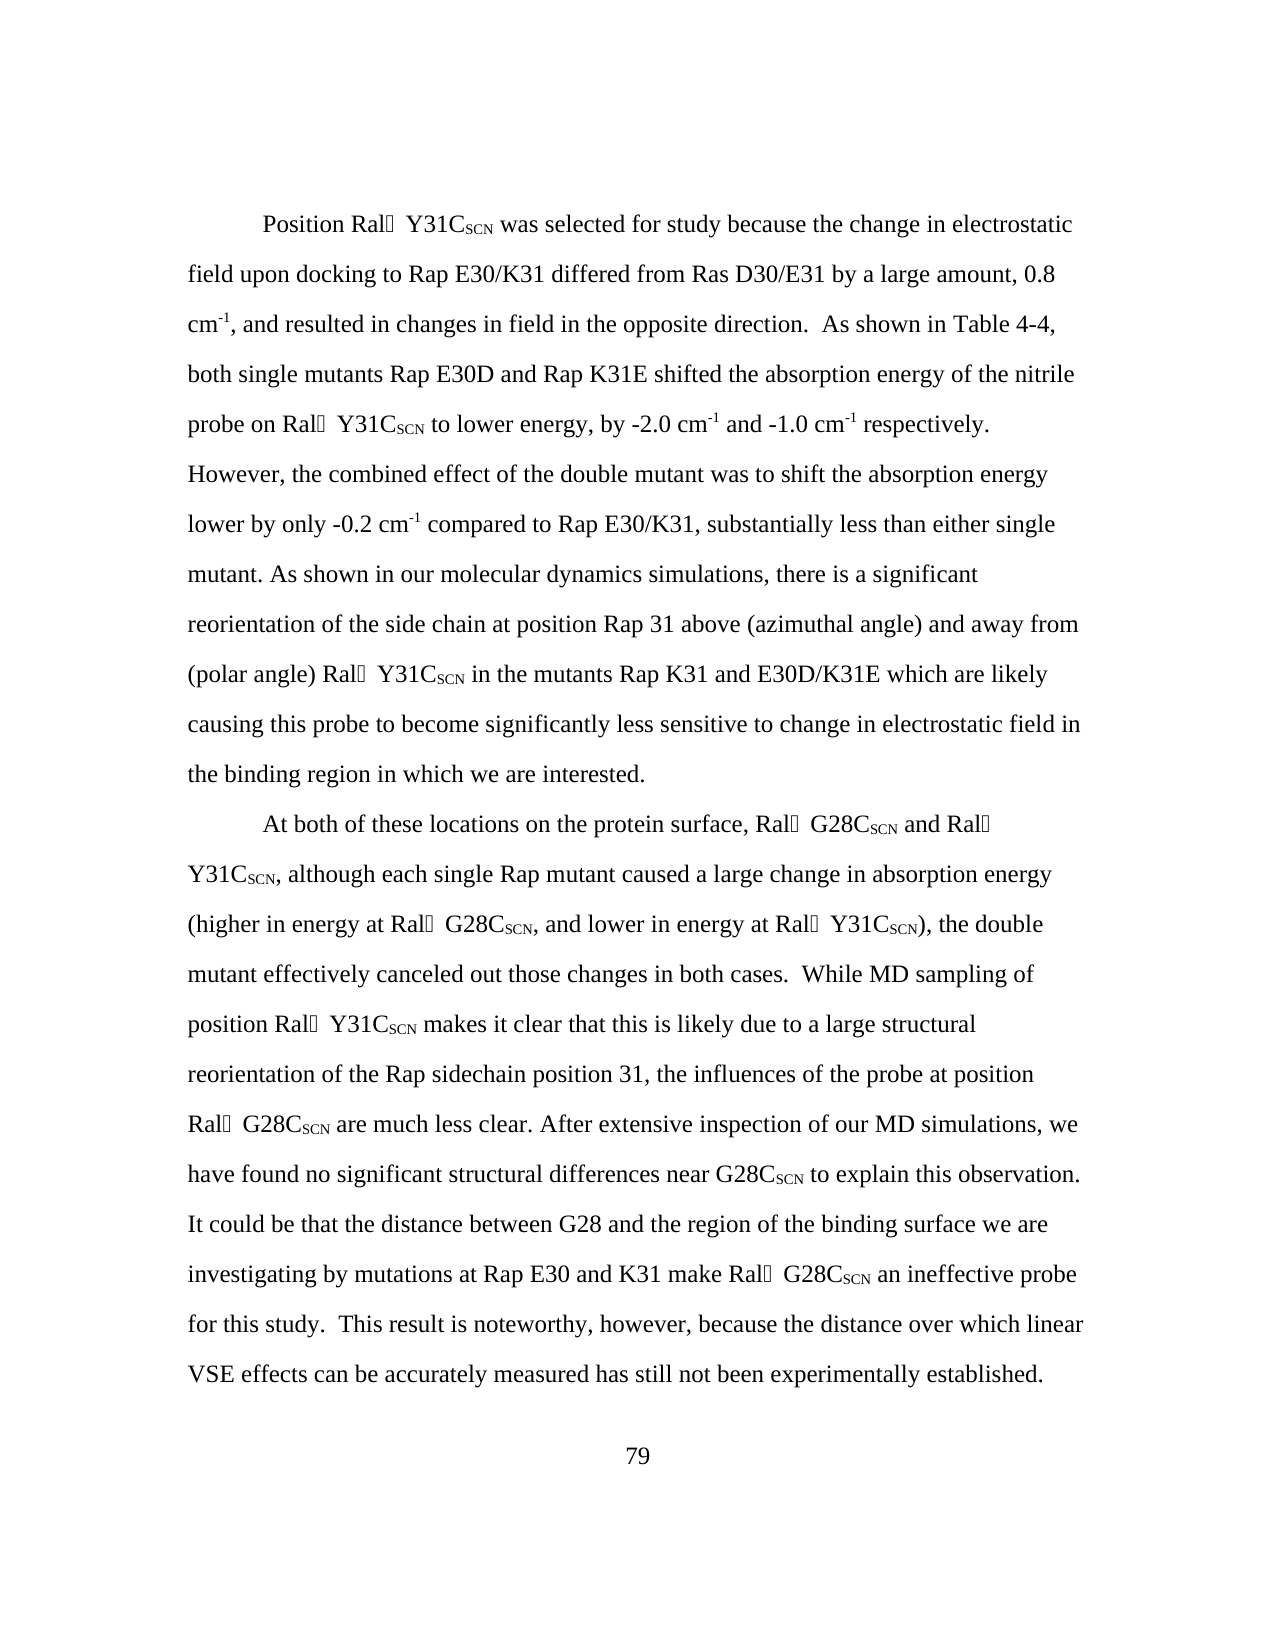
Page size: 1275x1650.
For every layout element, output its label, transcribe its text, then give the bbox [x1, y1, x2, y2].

text At both of these locations on the protein surface, Ral G28CSCN and Ral Y31CSCN, although each single Rap mutant caused a large change in absorption energy (higher in energy at Ral G28CSCN, and lower in energy at Ral Y31CSCN), the double mutant effectively canceled out those changes in both cases. While MD sampling of position Ral Y31CSCN makes it clear that this is likely due to a large structural reorientation of the Rap sidechain position 31, the influences of the probe at position Ral G28CSCN are much less clear. After extensive inspection of our MD simulations, we have found no significant structural differences near G28CSCN to explain this observation. It could be that the distance between G28 and the region of the binding surface we are investigating by mutations at Rap E30 and K31 make Ral G28CSCN an ineffective probe for this study. This result is noteworthy, however, because the distance over which linear VSE effects can be accurately measured has still not been experimentally established. [187, 787, 1087, 1387]
